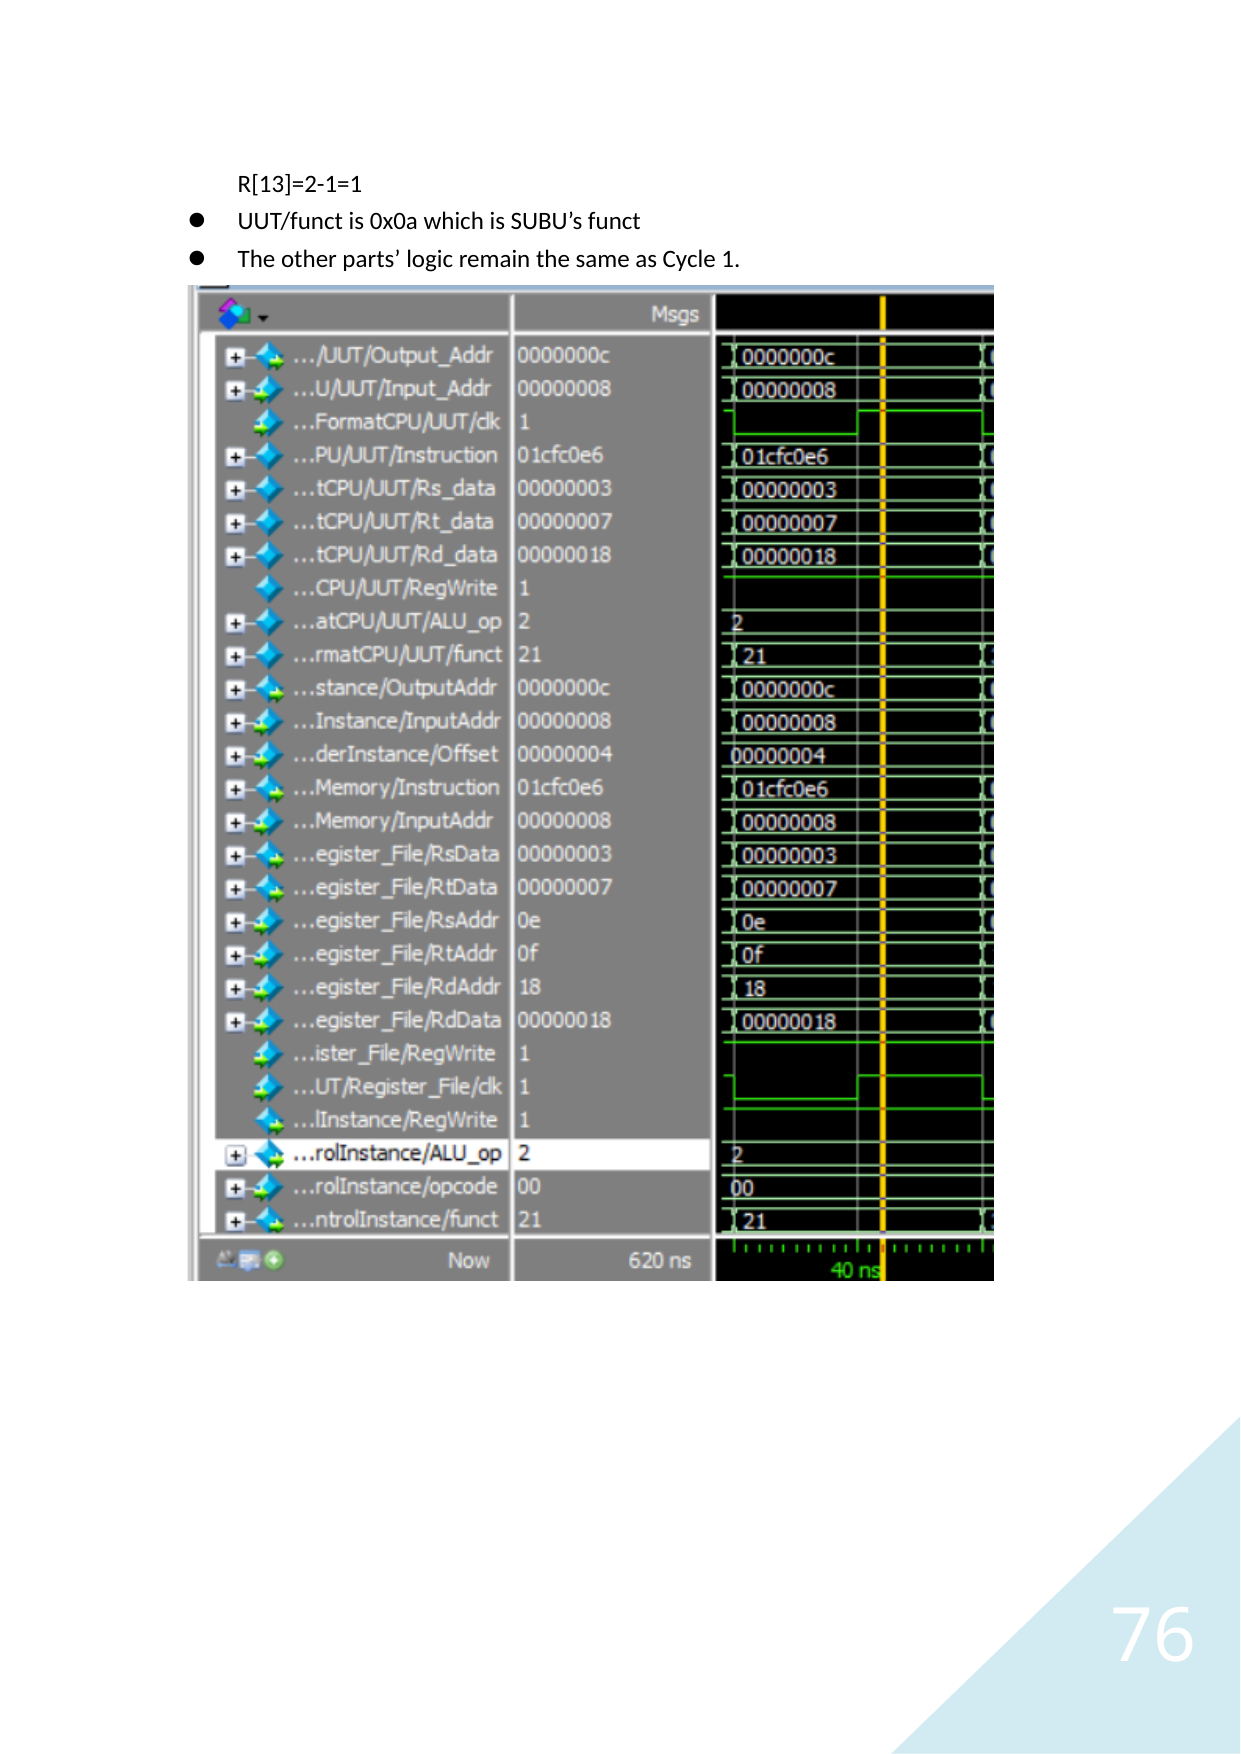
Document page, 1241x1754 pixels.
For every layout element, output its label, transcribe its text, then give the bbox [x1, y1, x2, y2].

picture [187, 285, 994, 1281]
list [187, 164, 1053, 202]
list UUT/funct is 0x0a which is SUBU’s funct [187, 202, 1053, 239]
list The other parts’ logic remain the same as Cycle 1. [187, 239, 1053, 277]
